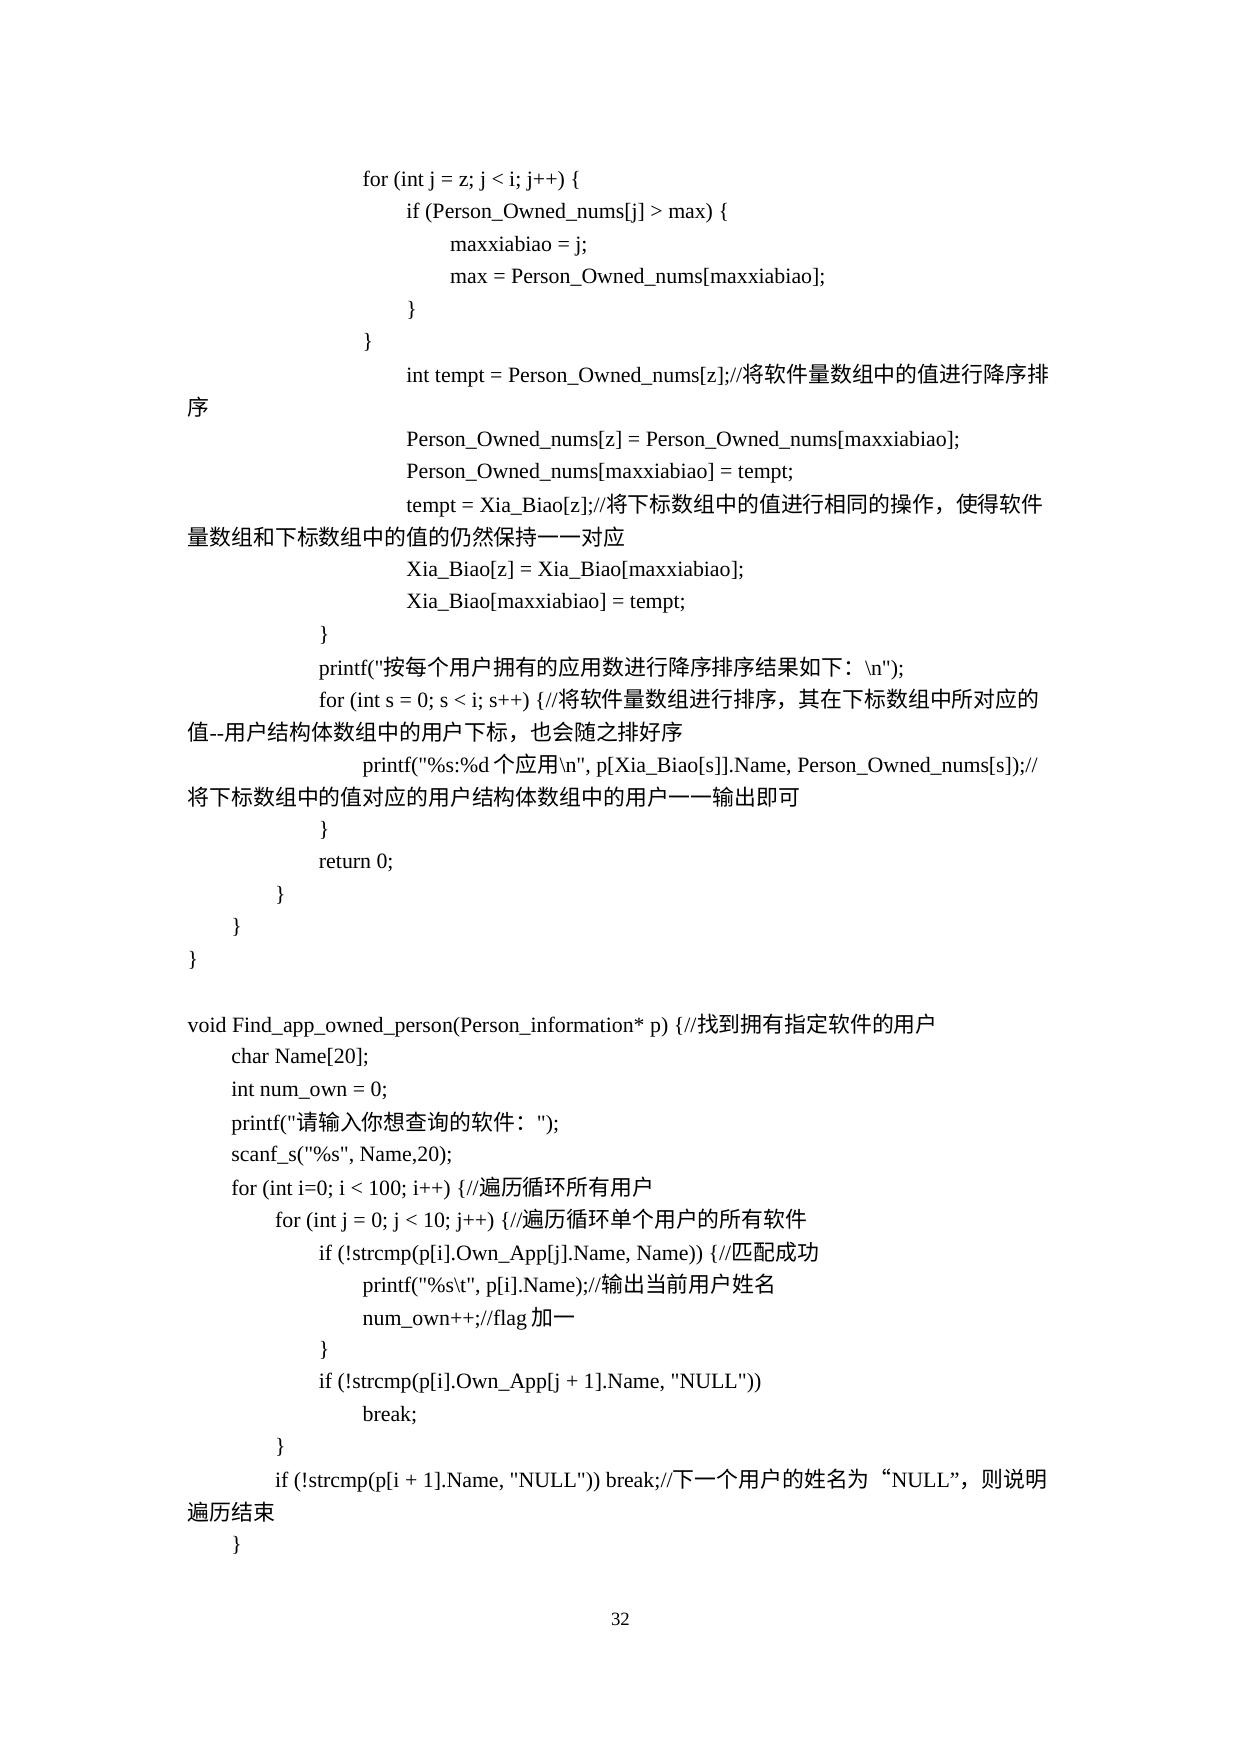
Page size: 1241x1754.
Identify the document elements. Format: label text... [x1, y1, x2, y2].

text max = Person_Owned_nums[maxxiabiao]; [187, 259, 1053, 292]
text } [187, 877, 1053, 909]
text Xia_Biao[z] = Xia_Biao[maxxiabiao]; [187, 552, 1053, 584]
text printf("请输入你想查询的软件："); [187, 1104, 1053, 1137]
text } [187, 942, 1053, 974]
text if (Person_Owned_nums[j] > max) { [187, 194, 1053, 227]
text printf("%s\t", p[i].Name);//输出当前用户姓名 [187, 1267, 1053, 1299]
text } [187, 1429, 1053, 1462]
text for (int s = 0; s < i; s++) {//将软件量数组进行排序，其在下标数组中所对应的值--用户结构体数组中的用户下标，也会随之排好序 [187, 682, 1053, 747]
text maxxiabiao = j; [187, 227, 1053, 259]
text } [187, 812, 1053, 844]
text printf("按每个用户拥有的应用数进行降序排序结果如下：\n"); [187, 649, 1053, 682]
text if (!strcmp(p[i + 1].Name, "NULL")) break;//下一个用户的姓名为“NULL”，则说明遍历结束 [187, 1462, 1053, 1527]
text char Name[20]; [187, 1039, 1053, 1072]
text printf("%s:%d个应用\n", p[Xia_Biao[s]].Name, Person_Owned_nums[s]);//将下标数组中的值对应的用户结构体数组中的用户一一输出即可 [187, 747, 1053, 812]
text } [187, 617, 1053, 649]
text for (int i=0; i < 100; i++) {//遍历循环所有用户 [187, 1169, 1053, 1202]
text tempt = Xia_Biao[z];//将下标数组中的值进行相同的操作，使得软件量数组和下标数组中的值的仍然保持一一对应 [187, 487, 1053, 552]
text } [187, 324, 1053, 357]
text break; [187, 1397, 1053, 1429]
text if (!strcmp(p[i].Own_App[j].Name, Name)) {//匹配成功 [187, 1234, 1053, 1267]
text } [187, 292, 1053, 324]
text Xia_Biao[maxxiabiao] = tempt; [187, 584, 1053, 617]
text num_own++;//flag加一 [187, 1299, 1053, 1332]
text Person_Owned_nums[z] = Person_Owned_nums[maxxiabiao]; [187, 422, 1053, 454]
text int num_own = 0; [187, 1072, 1053, 1104]
text scanf_s("%s", Name,20); [187, 1137, 1053, 1169]
text for (int j = 0; j < 10; j++) {//遍历循环单个用户的所有软件 [187, 1202, 1053, 1234]
text if (!strcmp(p[i].Own_App[j + 1].Name, "NULL")) [187, 1364, 1053, 1397]
text return 0; [187, 844, 1053, 877]
text } [187, 1527, 1053, 1559]
text } [187, 909, 1053, 942]
text int tempt = Person_Owned_nums[z];//将软件量数组中的值进行降序排序 [187, 357, 1053, 422]
text Person_Owned_nums[maxxiabiao] = tempt; [187, 454, 1053, 487]
text } [187, 1332, 1053, 1364]
text for (int j = z; j < i; j++) { [187, 162, 1053, 194]
text void Find_app_owned_person(Person_information* p) {//找到拥有指定软件的用户 [187, 1007, 1053, 1039]
